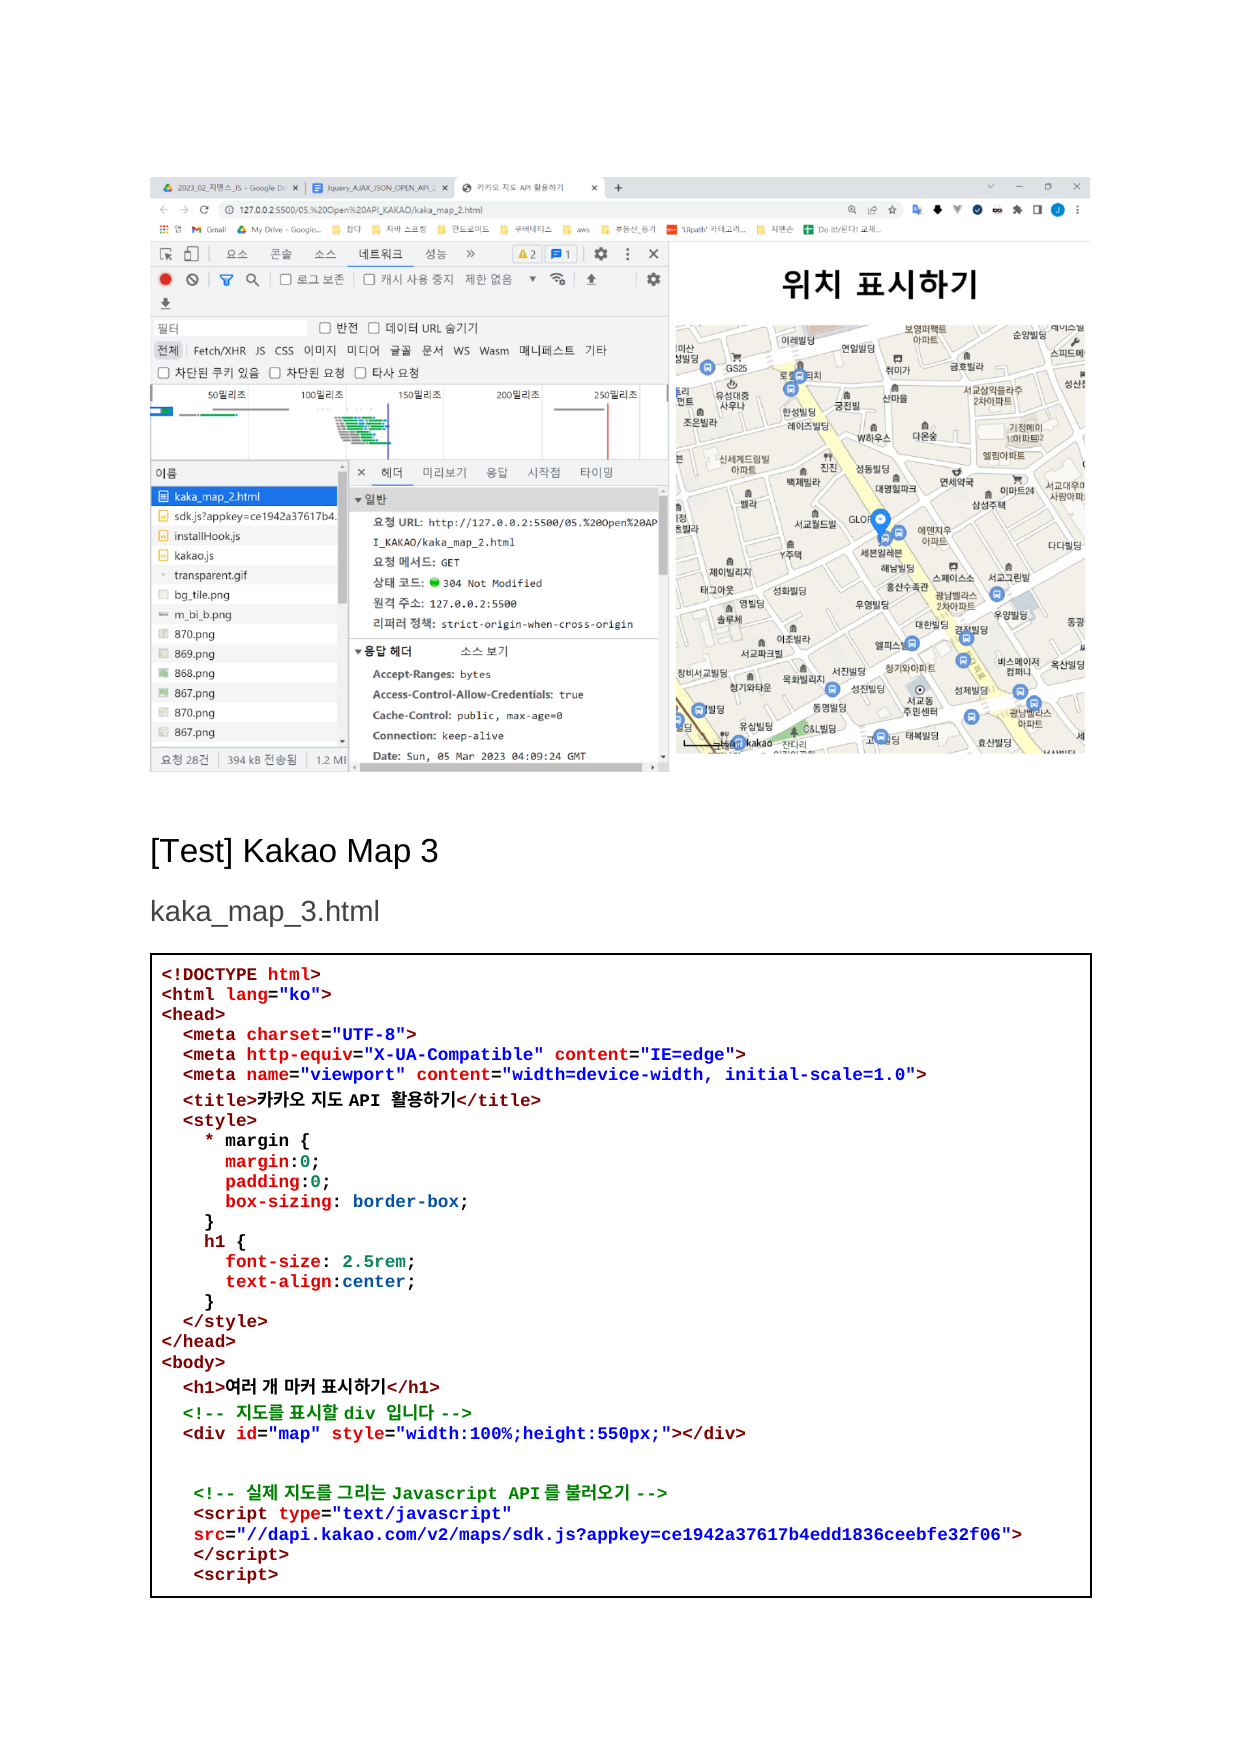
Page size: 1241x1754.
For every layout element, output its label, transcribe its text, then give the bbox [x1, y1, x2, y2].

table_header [152, 955, 1090, 1596]
text kaka_map_3.html [150, 894, 1090, 928]
text [Test] Kakao Map 3 [150, 831, 1090, 869]
picture [150, 177, 1091, 772]
